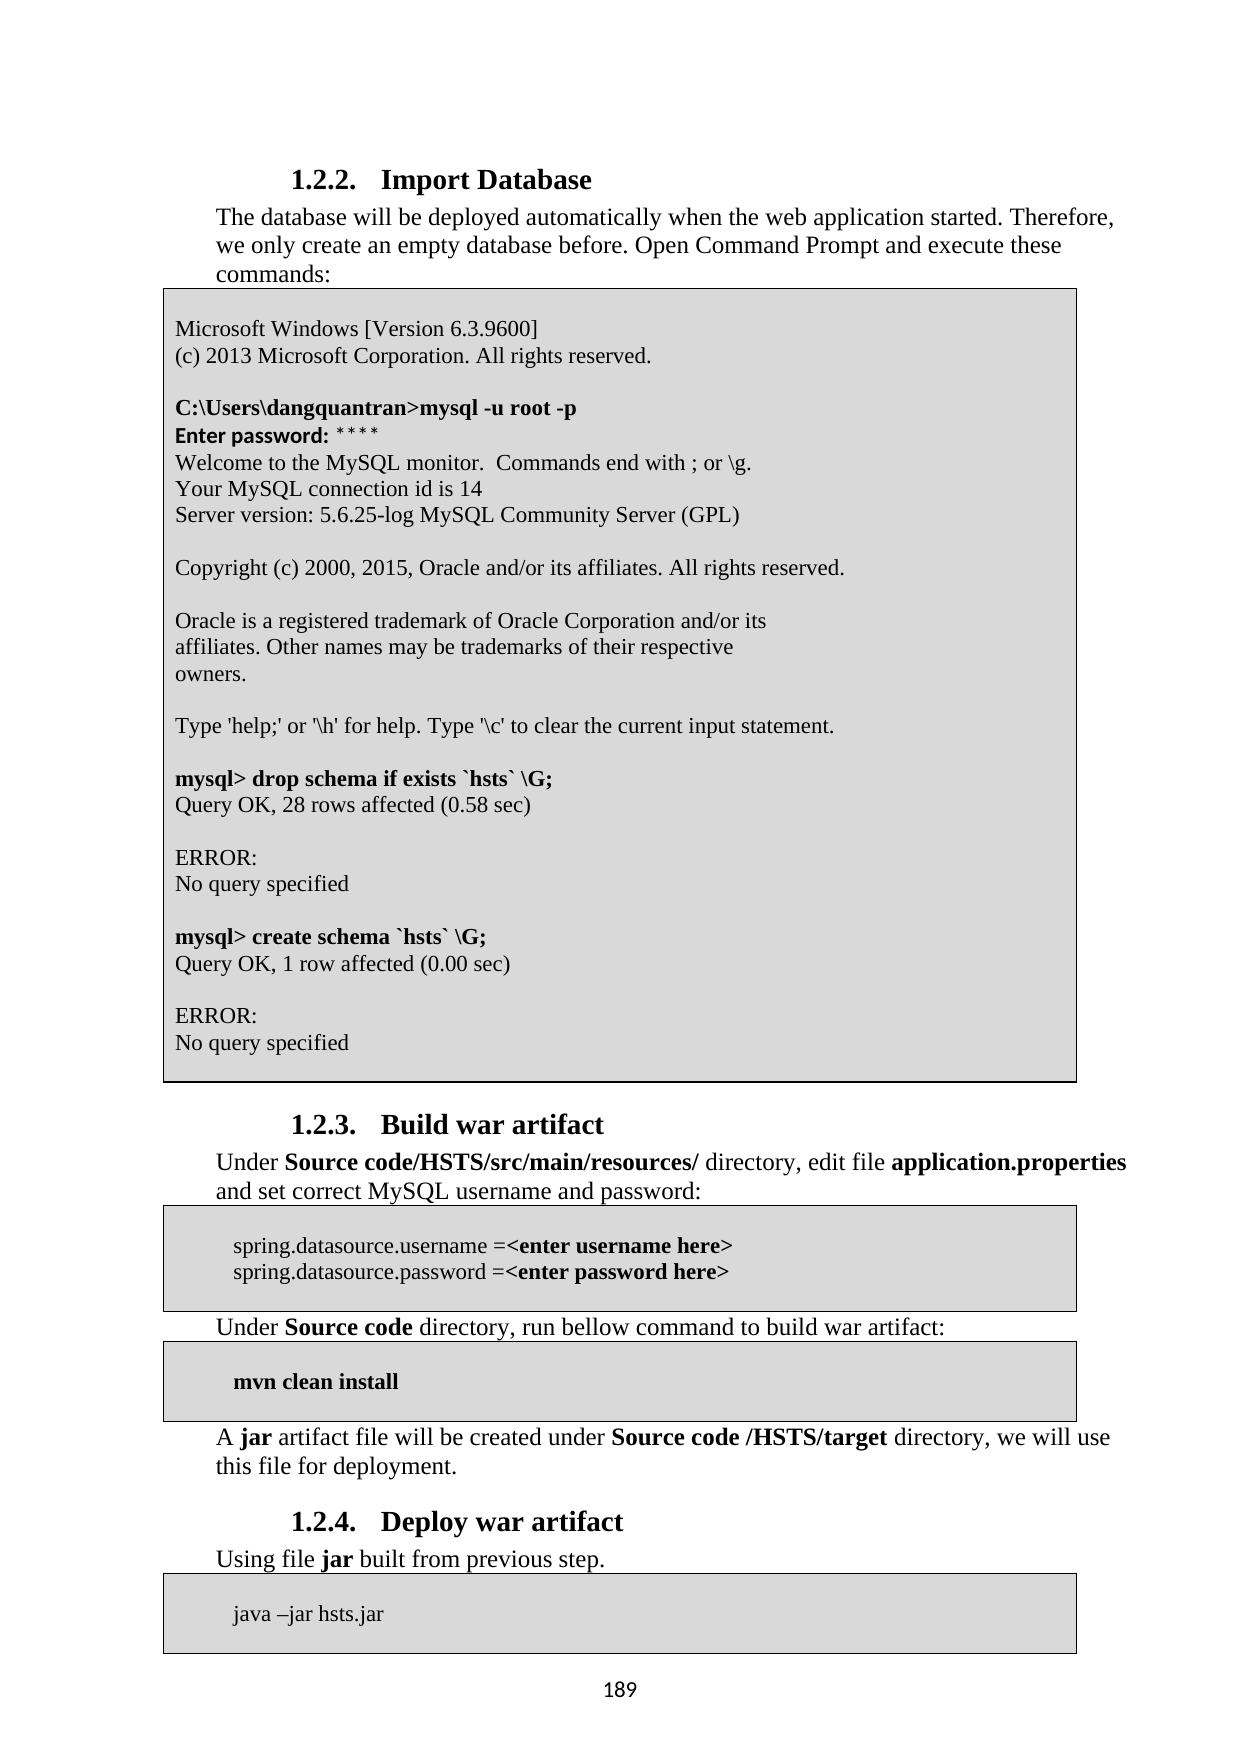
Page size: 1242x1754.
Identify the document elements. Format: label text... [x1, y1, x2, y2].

text Under Source code directory, run bellow command to build war artifact: [216, 1312, 1146, 1341]
text A jar artifact file will be created under Source code /HSTS/target directory, we will use this file for deployment. [216, 1422, 1146, 1479]
text The database will be deployed automatically when the web application started. Therefore, we only create an empty database before. Open Command Prompt and execute these commands: [216, 202, 1146, 288]
subtitle Import Database [291, 162, 1146, 196]
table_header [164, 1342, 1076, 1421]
subtitle Deploy war artifact [291, 1504, 1146, 1538]
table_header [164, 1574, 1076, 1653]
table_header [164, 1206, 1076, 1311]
text Using file jar built from previous step. [216, 1544, 1146, 1573]
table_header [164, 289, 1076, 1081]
text Under Source code/HSTS/src/main/resources/ directory, edit file application.properties and set correct MySQL username and password: [216, 1147, 1146, 1205]
subtitle Build war artifact [291, 1107, 1146, 1141]
